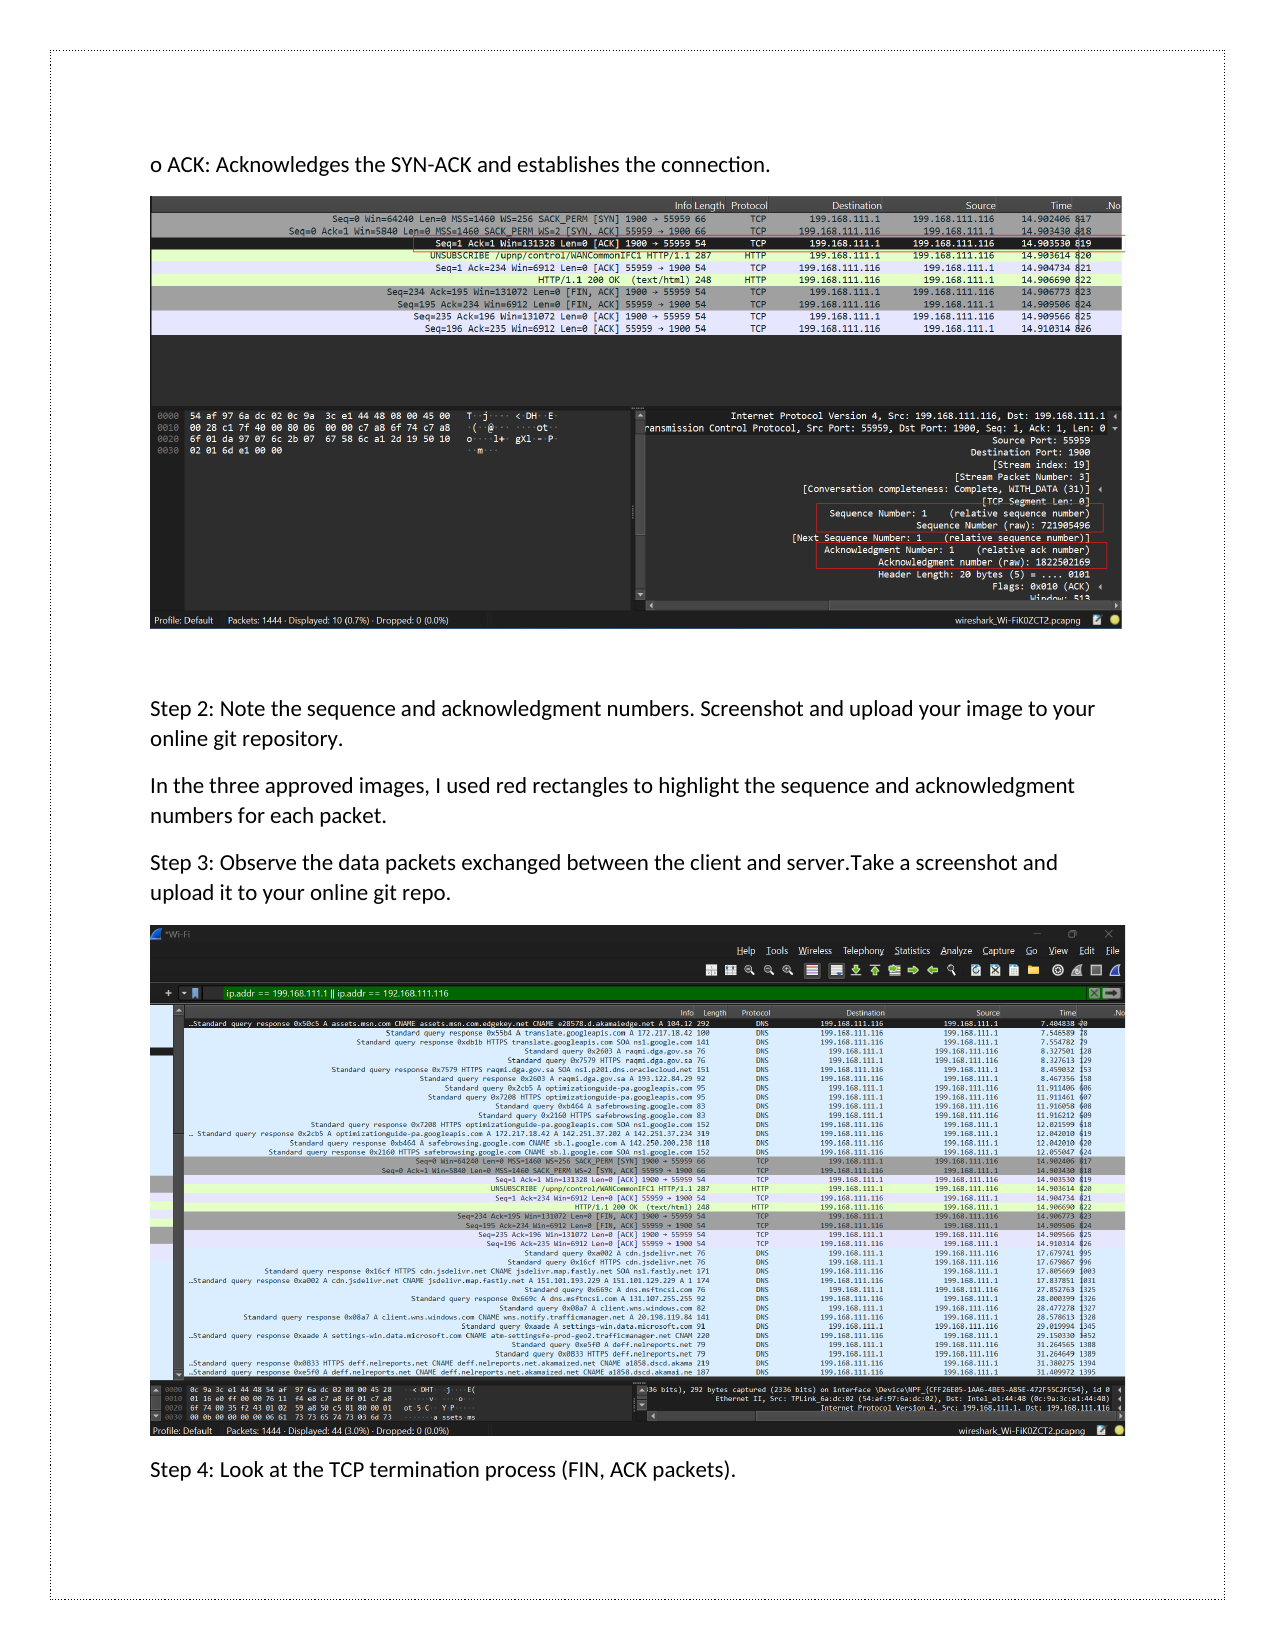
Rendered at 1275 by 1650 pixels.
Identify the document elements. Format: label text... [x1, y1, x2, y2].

picture [150, 925, 1125, 1436]
text Step 2: Note the sequence and acknowledgment numbers. Screenshot and upload your image to your online git repository. [150, 694, 1125, 752]
text In the three approved images, I used red rectangles to highlight the sequence and acknowledgment numbers for each packet. [150, 771, 1125, 829]
text Step 4: Look at the TCP termination process (FIN, ACK packets). [150, 1455, 1125, 1483]
text Step 3: Observe the data packets exchanged between the client and server.Take a screenshot and upload it to your online git repo. [150, 848, 1125, 907]
picture [150, 196, 1125, 629]
text o ACK: Acknowledges the SYN-ACK and establishes the connection. [150, 150, 1125, 178]
